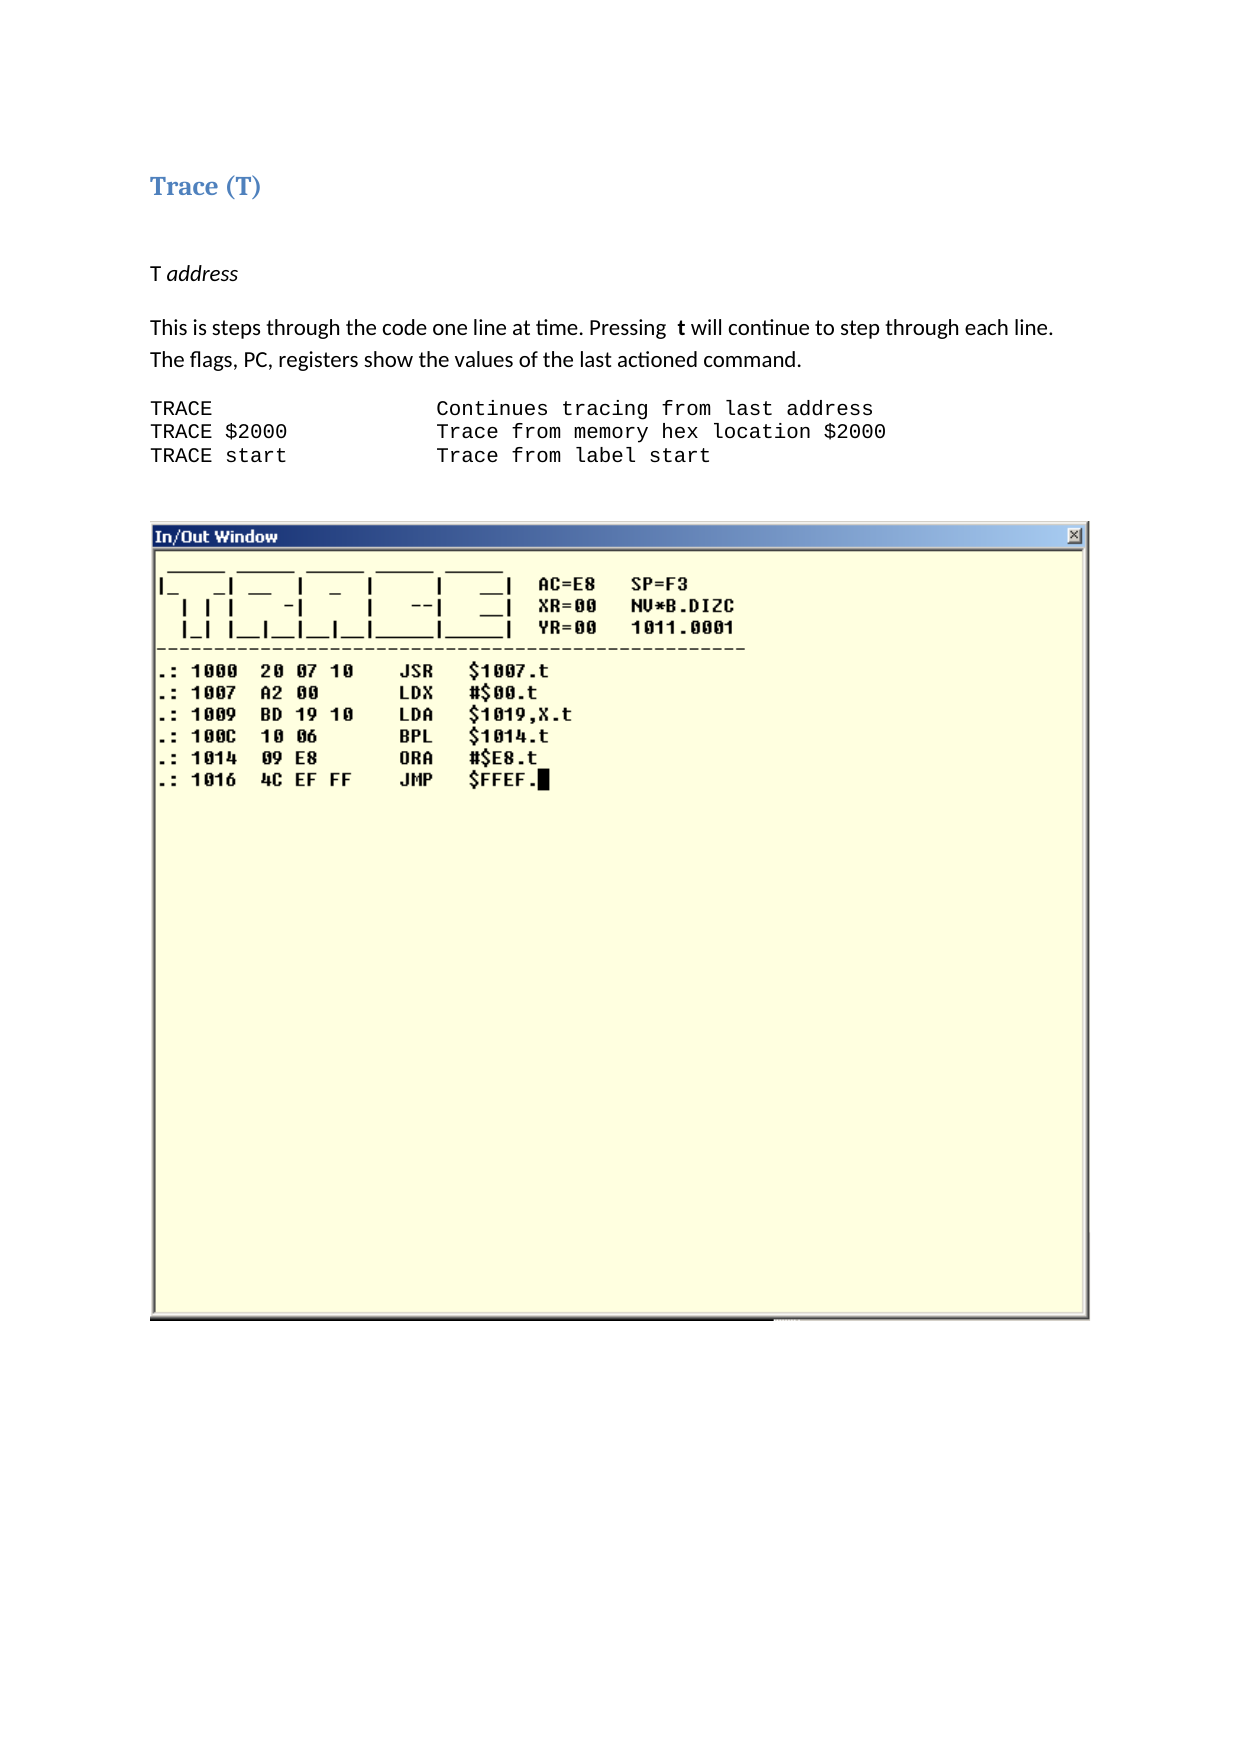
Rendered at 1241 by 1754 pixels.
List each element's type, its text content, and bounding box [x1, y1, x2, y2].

text TRACE Continues tracing from last address [150, 398, 1090, 421]
text This is steps through the code one line at time. Pressing t will continue to step through each line. The flags, PC, registers show the values of the last actioned command. [150, 313, 1090, 373]
subtitle Trace (T) [150, 171, 1090, 202]
text TRACE $2000 Trace from memory hex location $2000 [150, 421, 1090, 445]
picture [150, 521, 1091, 1321]
text TRACE start Trace from label start [150, 445, 1090, 469]
text T address [150, 259, 1090, 288]
